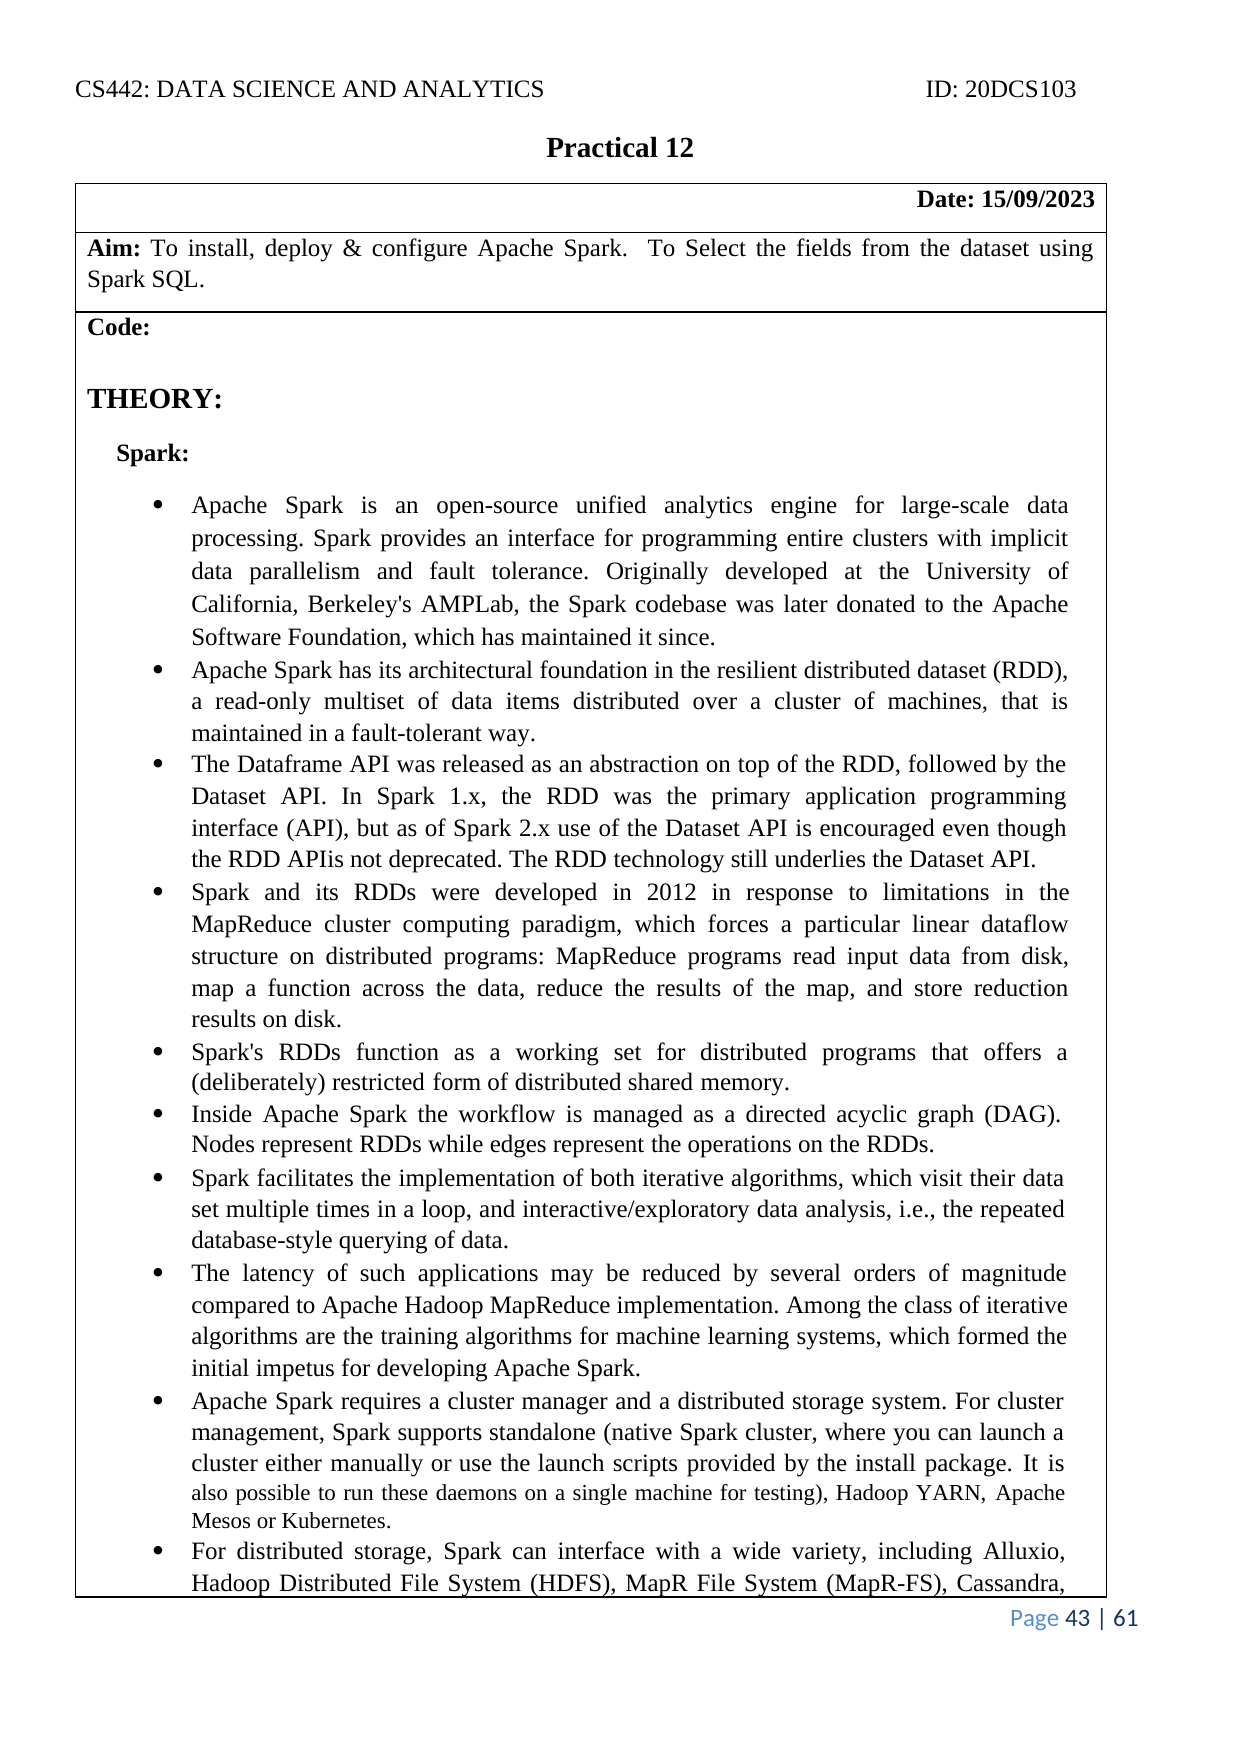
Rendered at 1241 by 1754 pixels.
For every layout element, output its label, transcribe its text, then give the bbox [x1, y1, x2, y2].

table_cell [76, 313, 1106, 1596]
table_header Date: 15/09/2023 [76, 184, 1106, 232]
table_cell Aim: To install, deploy & configure Apache Spark. To Select the fields from the dataset using Spark SQL. [76, 233, 1106, 311]
text Practical 12 [75, 131, 1165, 164]
